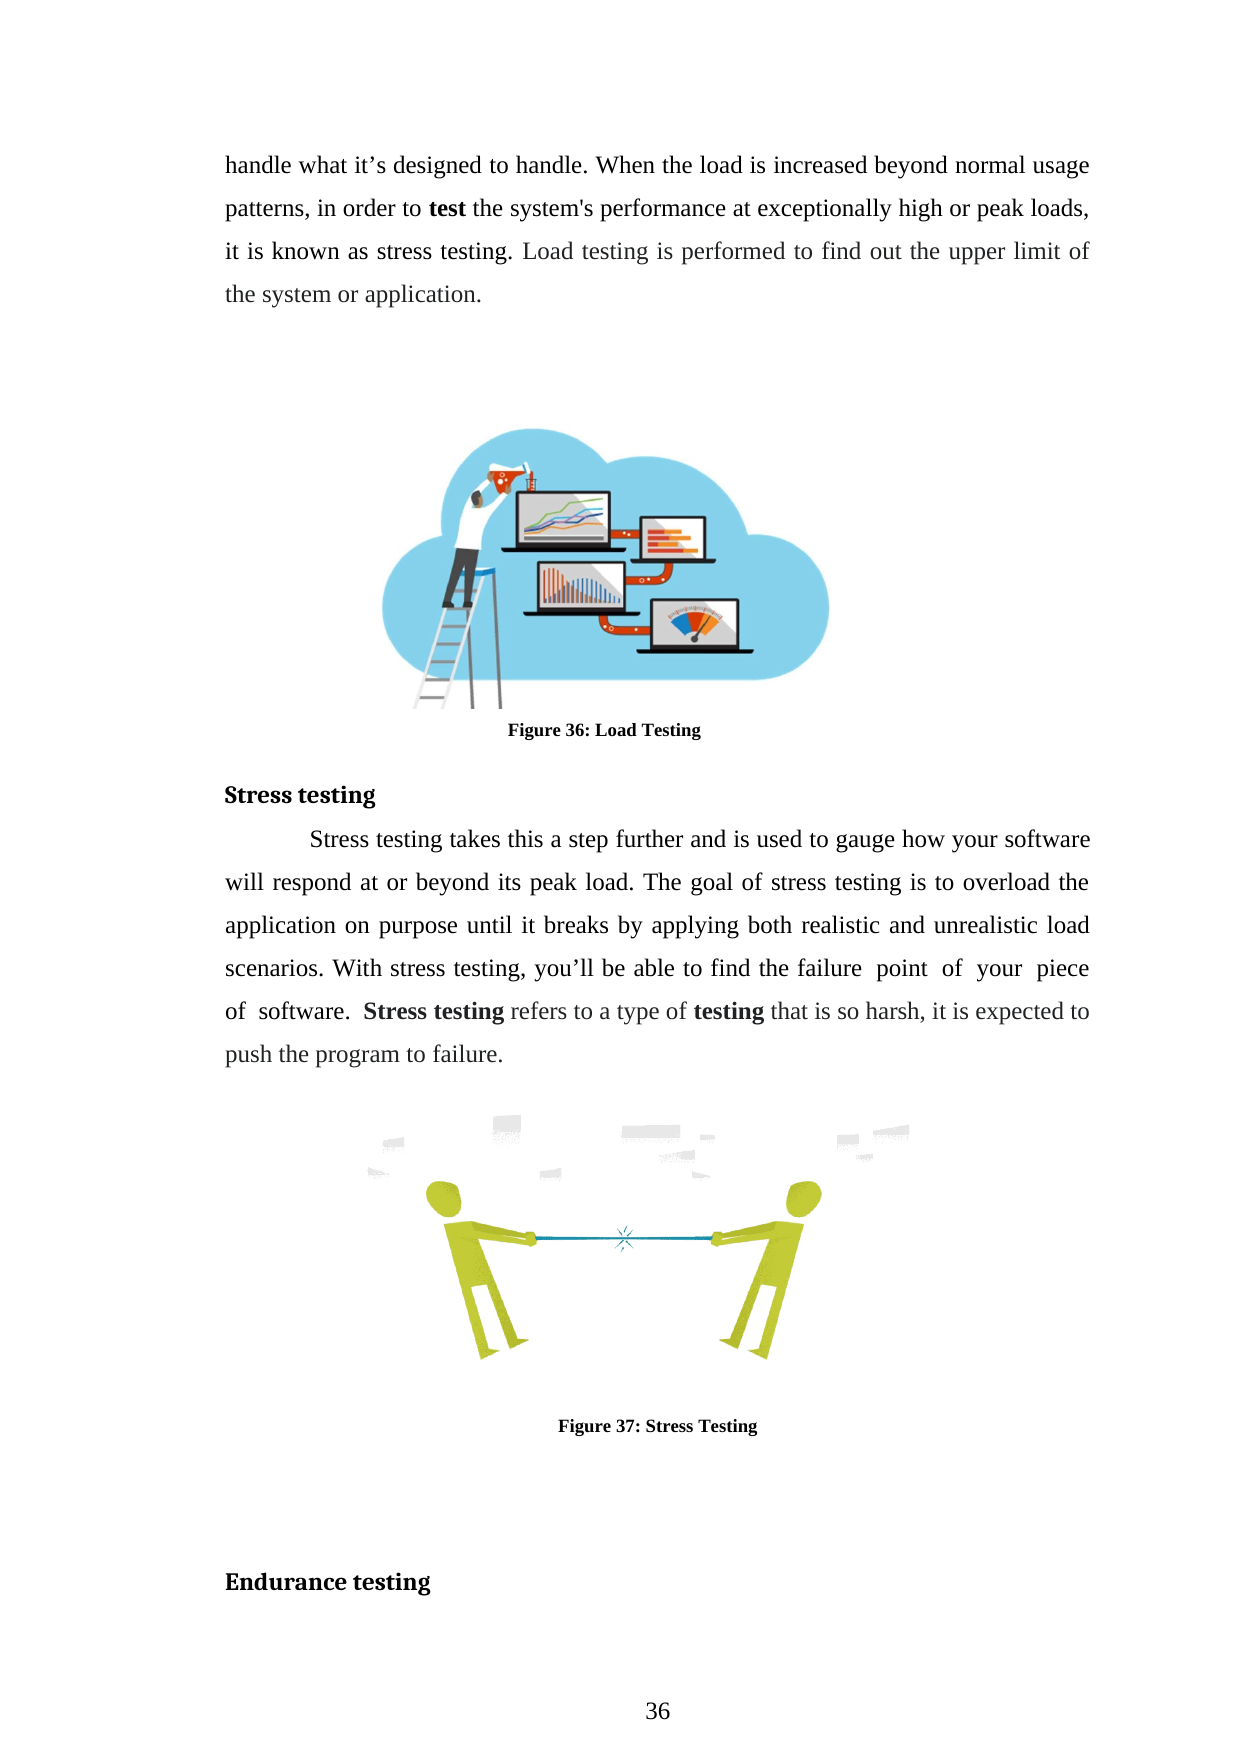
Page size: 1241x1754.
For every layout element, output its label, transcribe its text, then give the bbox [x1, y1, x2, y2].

picture [320, 1082, 927, 1401]
picture [376, 424, 832, 709]
text Figure 37: Stress Testing [225, 1415, 1090, 1436]
subtitle Stress testing [225, 781, 1090, 809]
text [225, 150, 1090, 308]
subtitle Endurance testing [225, 1568, 1090, 1597]
text Stress testing takes this a step further and is used to gauge how your software will respond at or beyond its peak load. The goal of stress testing is to overload the application on purpose until it breaks by applying both realistic and unrealistic load scenarios. With stress testing, you’ll be able to find the failure point of your piece of software. Stress testing refers to a type of testing that is so harsh, it is expected to push the program to failure. [225, 824, 1090, 1068]
